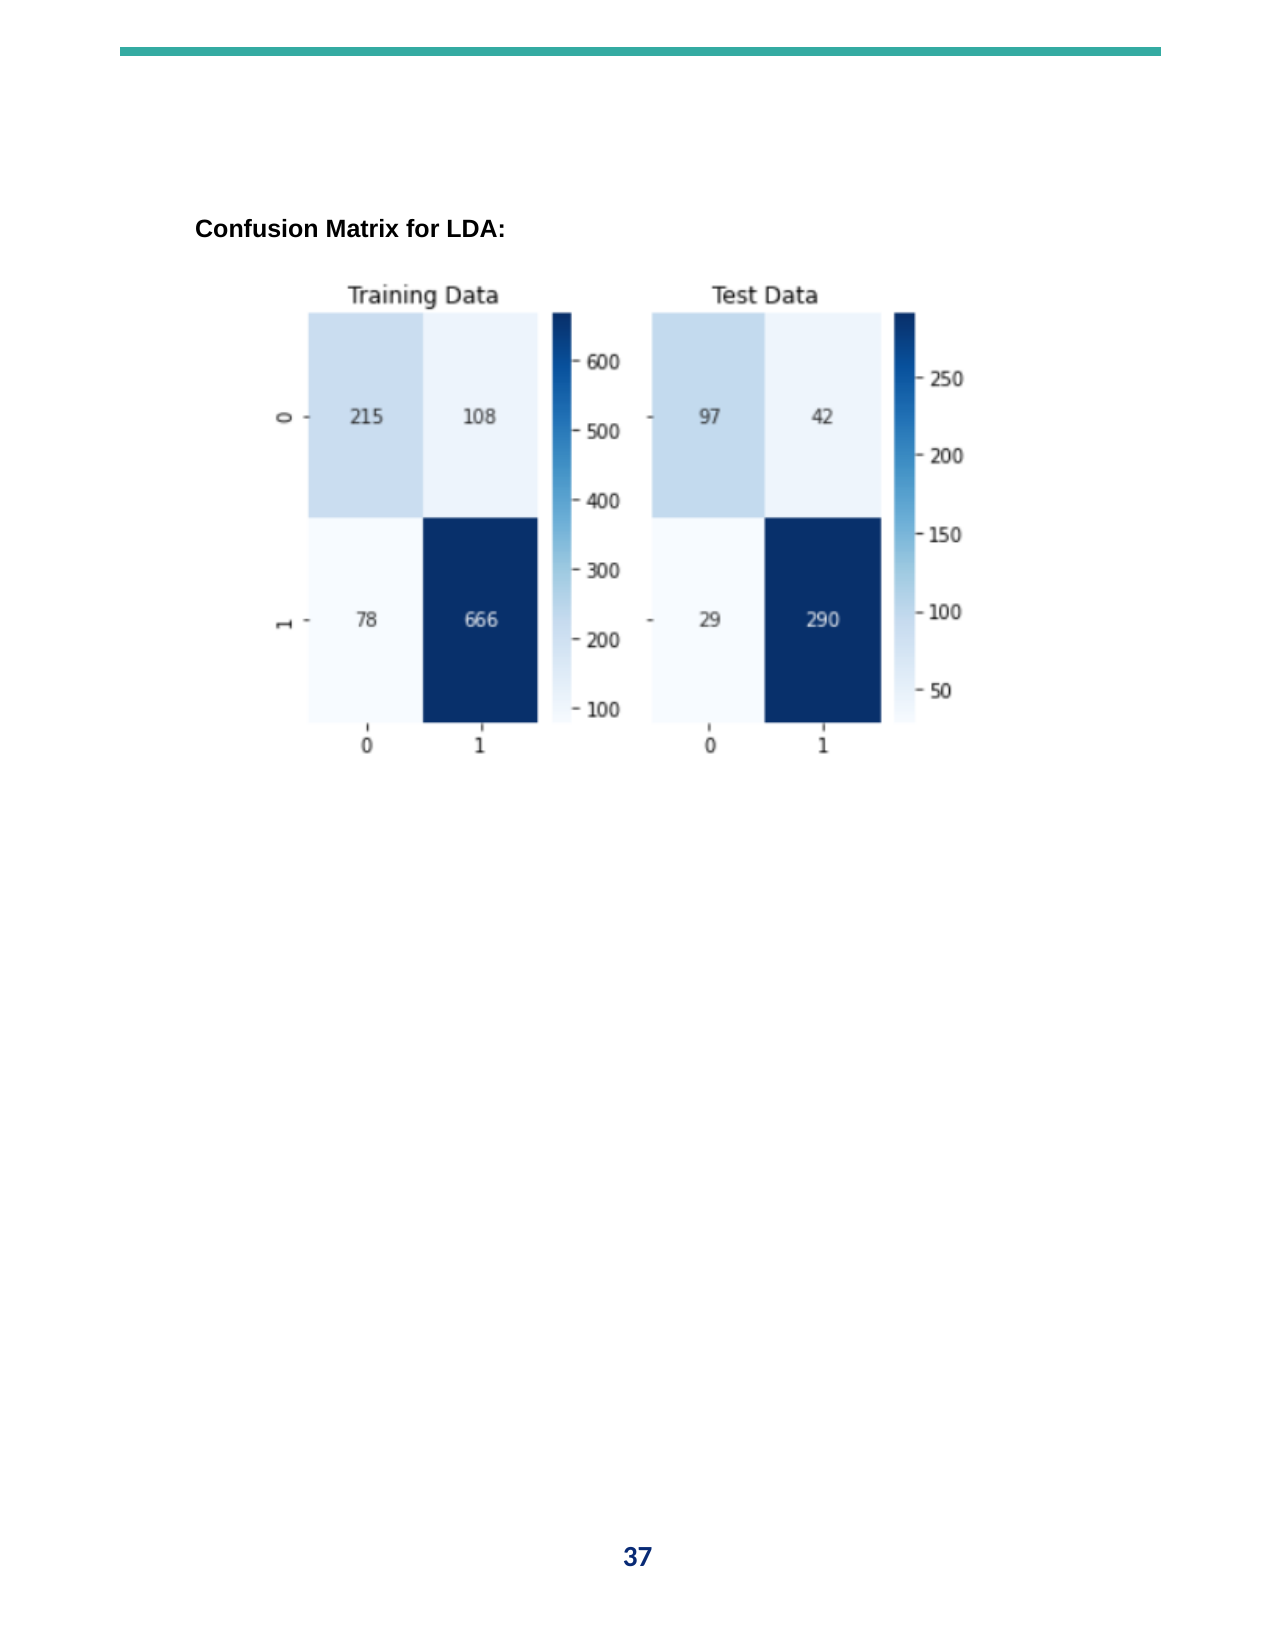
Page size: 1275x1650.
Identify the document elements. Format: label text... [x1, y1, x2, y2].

picture [270, 267, 974, 768]
text Confusion Matrix for LDA: [120, 214, 1155, 243]
